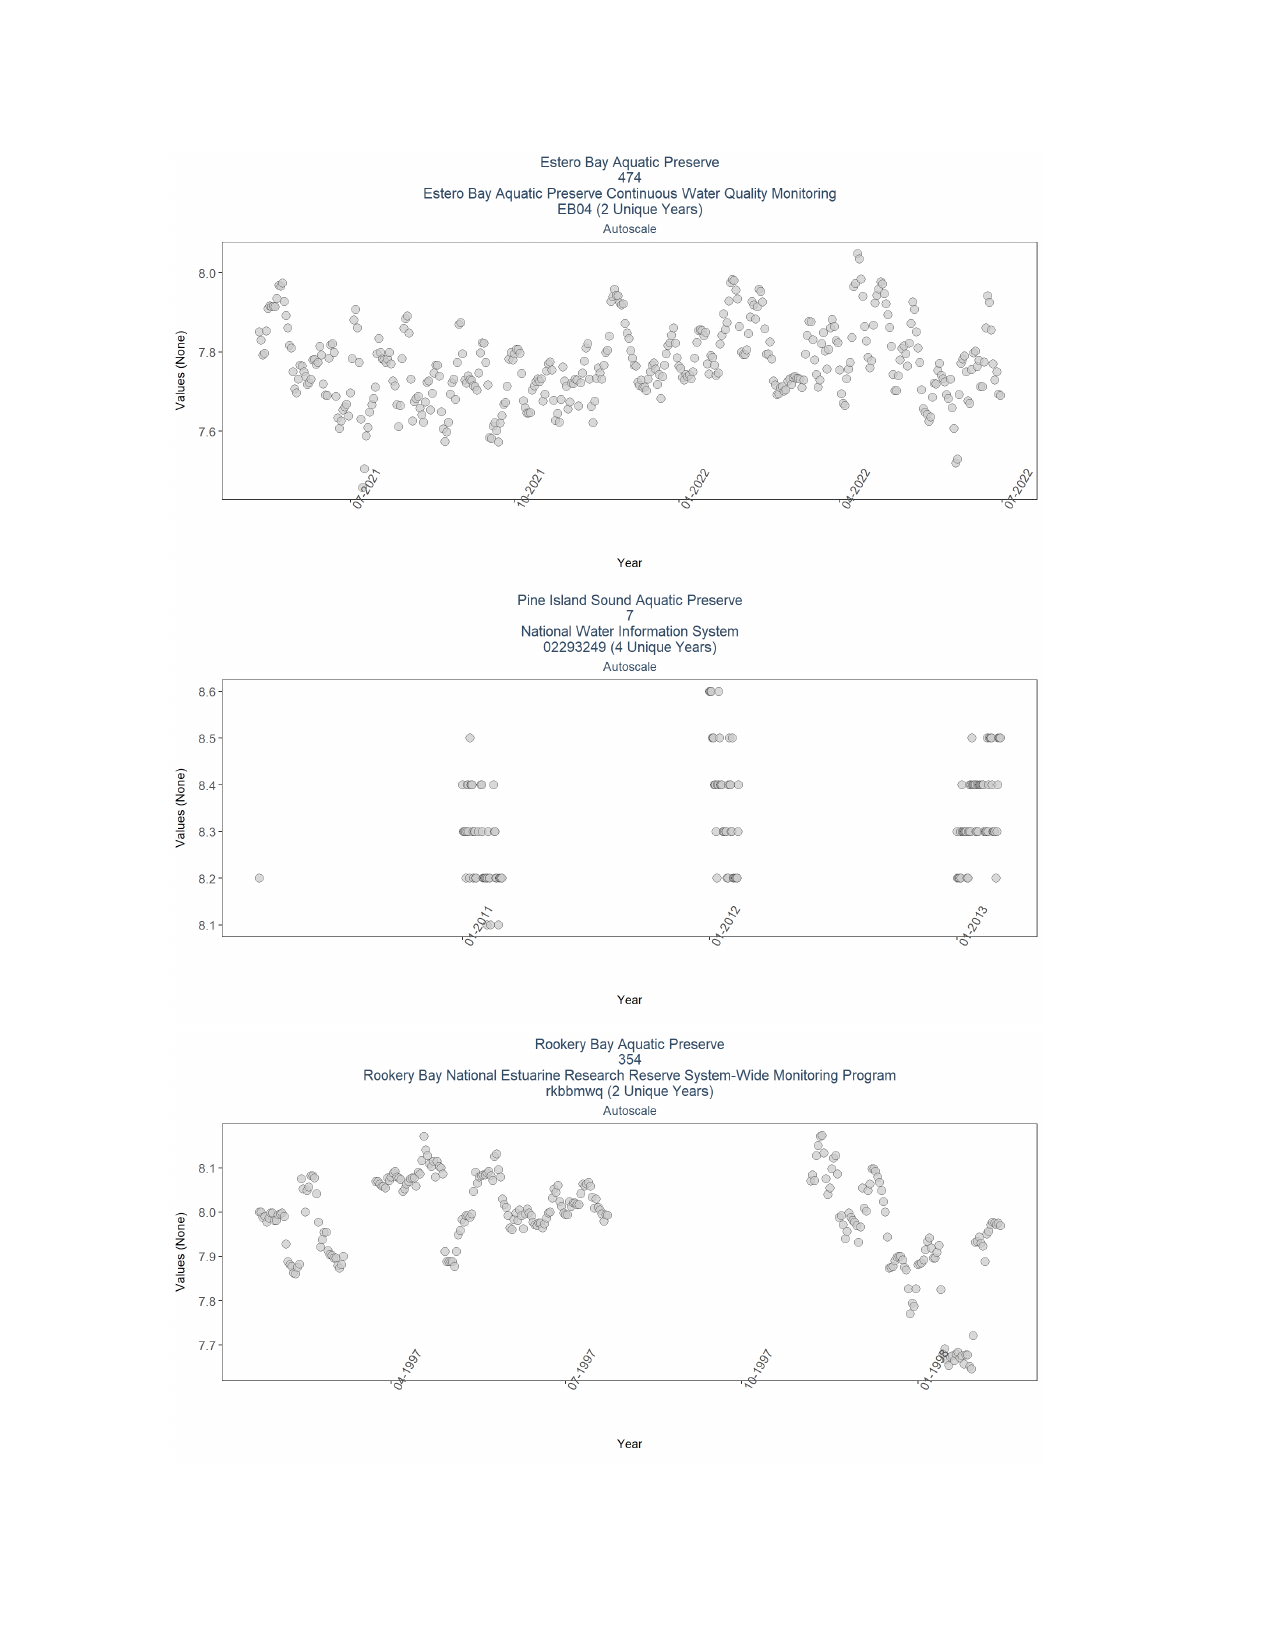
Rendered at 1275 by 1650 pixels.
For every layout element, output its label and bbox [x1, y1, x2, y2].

picture [168, 1031, 1044, 1469]
picture [168, 150, 1044, 1025]
